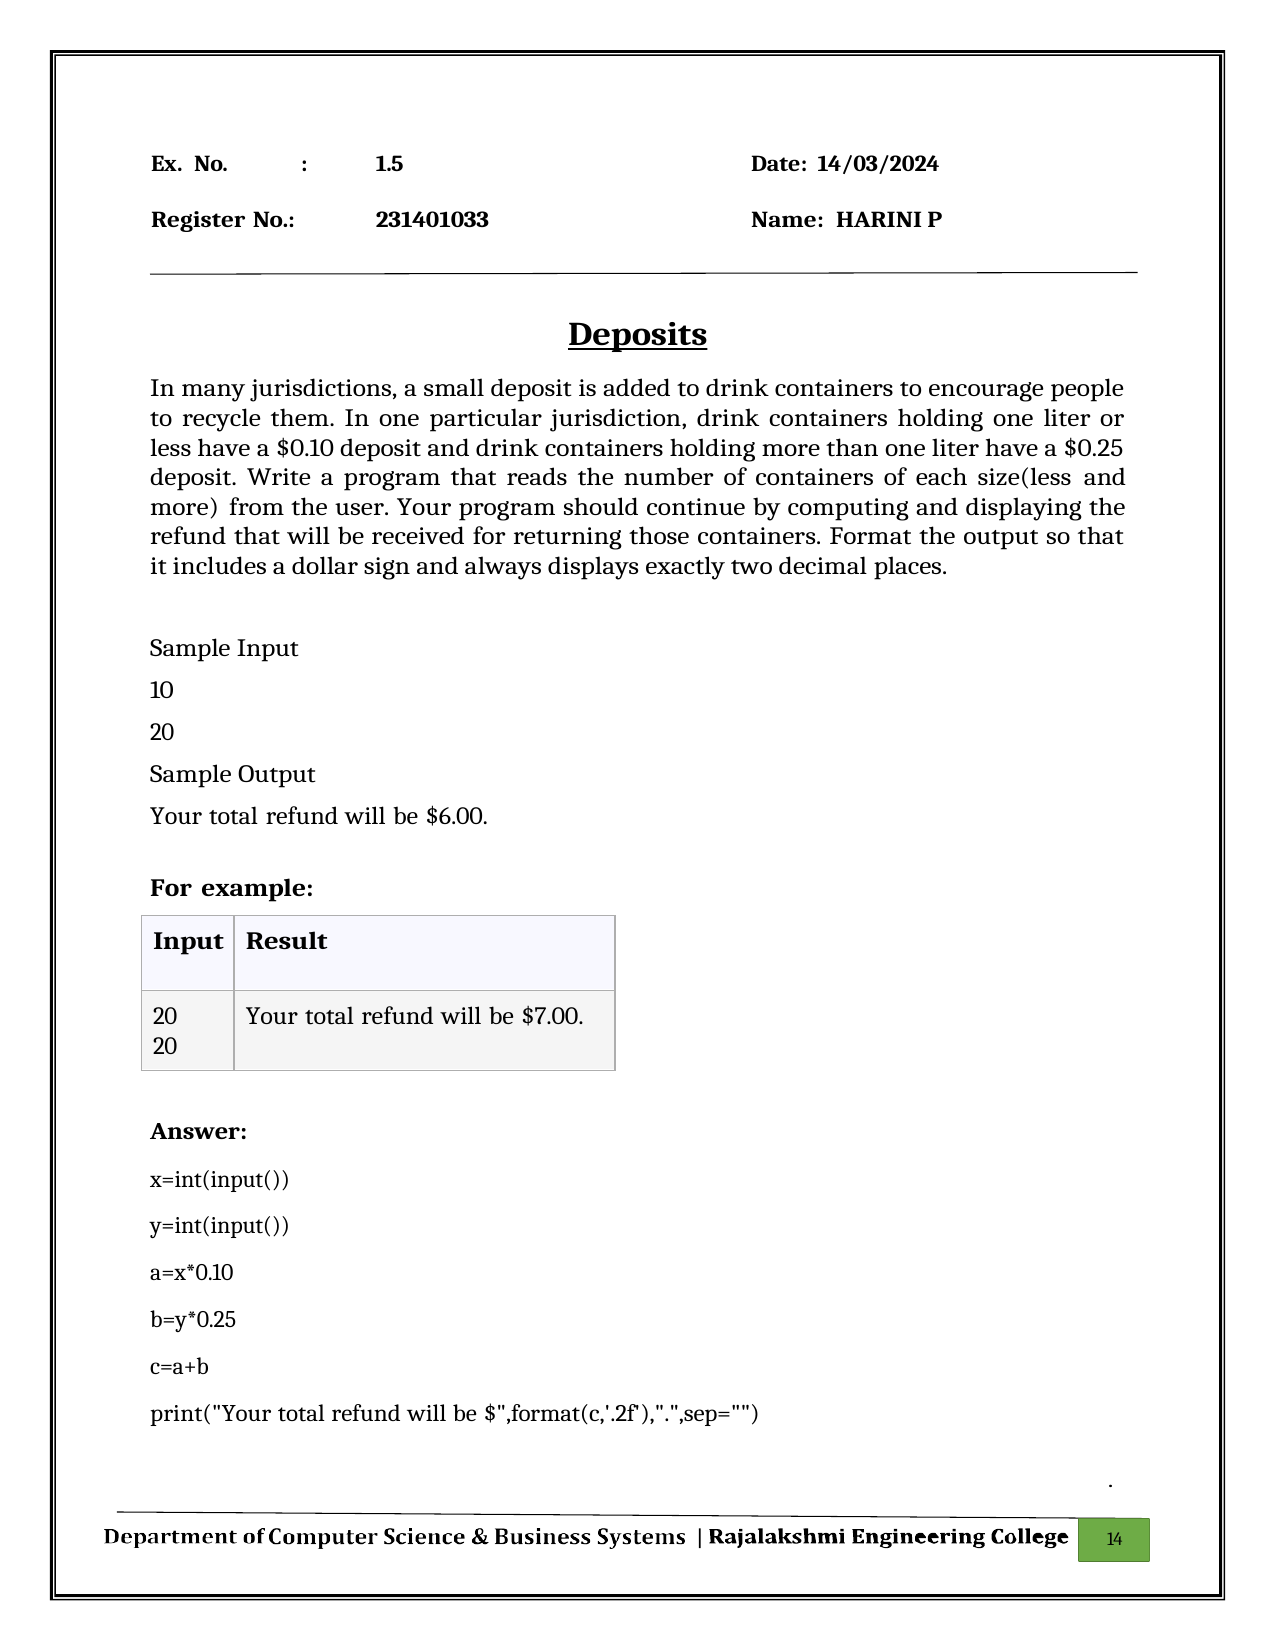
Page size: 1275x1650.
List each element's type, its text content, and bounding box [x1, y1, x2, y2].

table_cell 20 20 [142, 991, 233, 1069]
subtitle Answer: [150, 1118, 1150, 1145]
table_header Input [142, 916, 233, 989]
subtitle Deposits [127, 315, 1148, 353]
subtitle For example: [150, 873, 1150, 902]
table_header Date: 14/03/2024 [630, 151, 1008, 192]
text print("Your total refund will be $",format(c,'.2f'),".",sep="") [150, 1400, 1150, 1427]
picture [269, 1528, 685, 1549]
text Sample Input 10 [150, 634, 316, 705]
text Sample Output [150, 760, 1150, 789]
table_header Result [235, 916, 614, 989]
text 20 [150, 718, 1150, 747]
text Your total refund will be $6.00. [150, 802, 1150, 831]
table_header 1.5 [341, 151, 629, 192]
picture [104, 1528, 265, 1548]
table_cell Register No.: [146, 193, 341, 234]
text In many jurisdictions, a small deposit is added to drink containers to encourage people to recycle them. In one particular jurisdiction, drink containers holding one liter or less have a $0.10 deposit and drink containers holding more than one liter have a $0.25 deposit. Write a program that reads the number of containers of each size(less and more) from the user. Your program should continue by computing and displaying the refund that will be received for returning those containers. Format the output so that it includes a dollar sign and always displays exactly two decimal places. [150, 374, 1126, 581]
table_cell Your total refund will be $7.00. [235, 991, 614, 1069]
table_header Ex. No. : [146, 151, 341, 192]
text x=int(input()) y=int(input()) a=x*0.10 b=y*0.25 c=a+b [150, 1165, 299, 1381]
table_cell Name: HARINI P [630, 193, 1008, 234]
table_cell 231401033 [341, 193, 629, 234]
